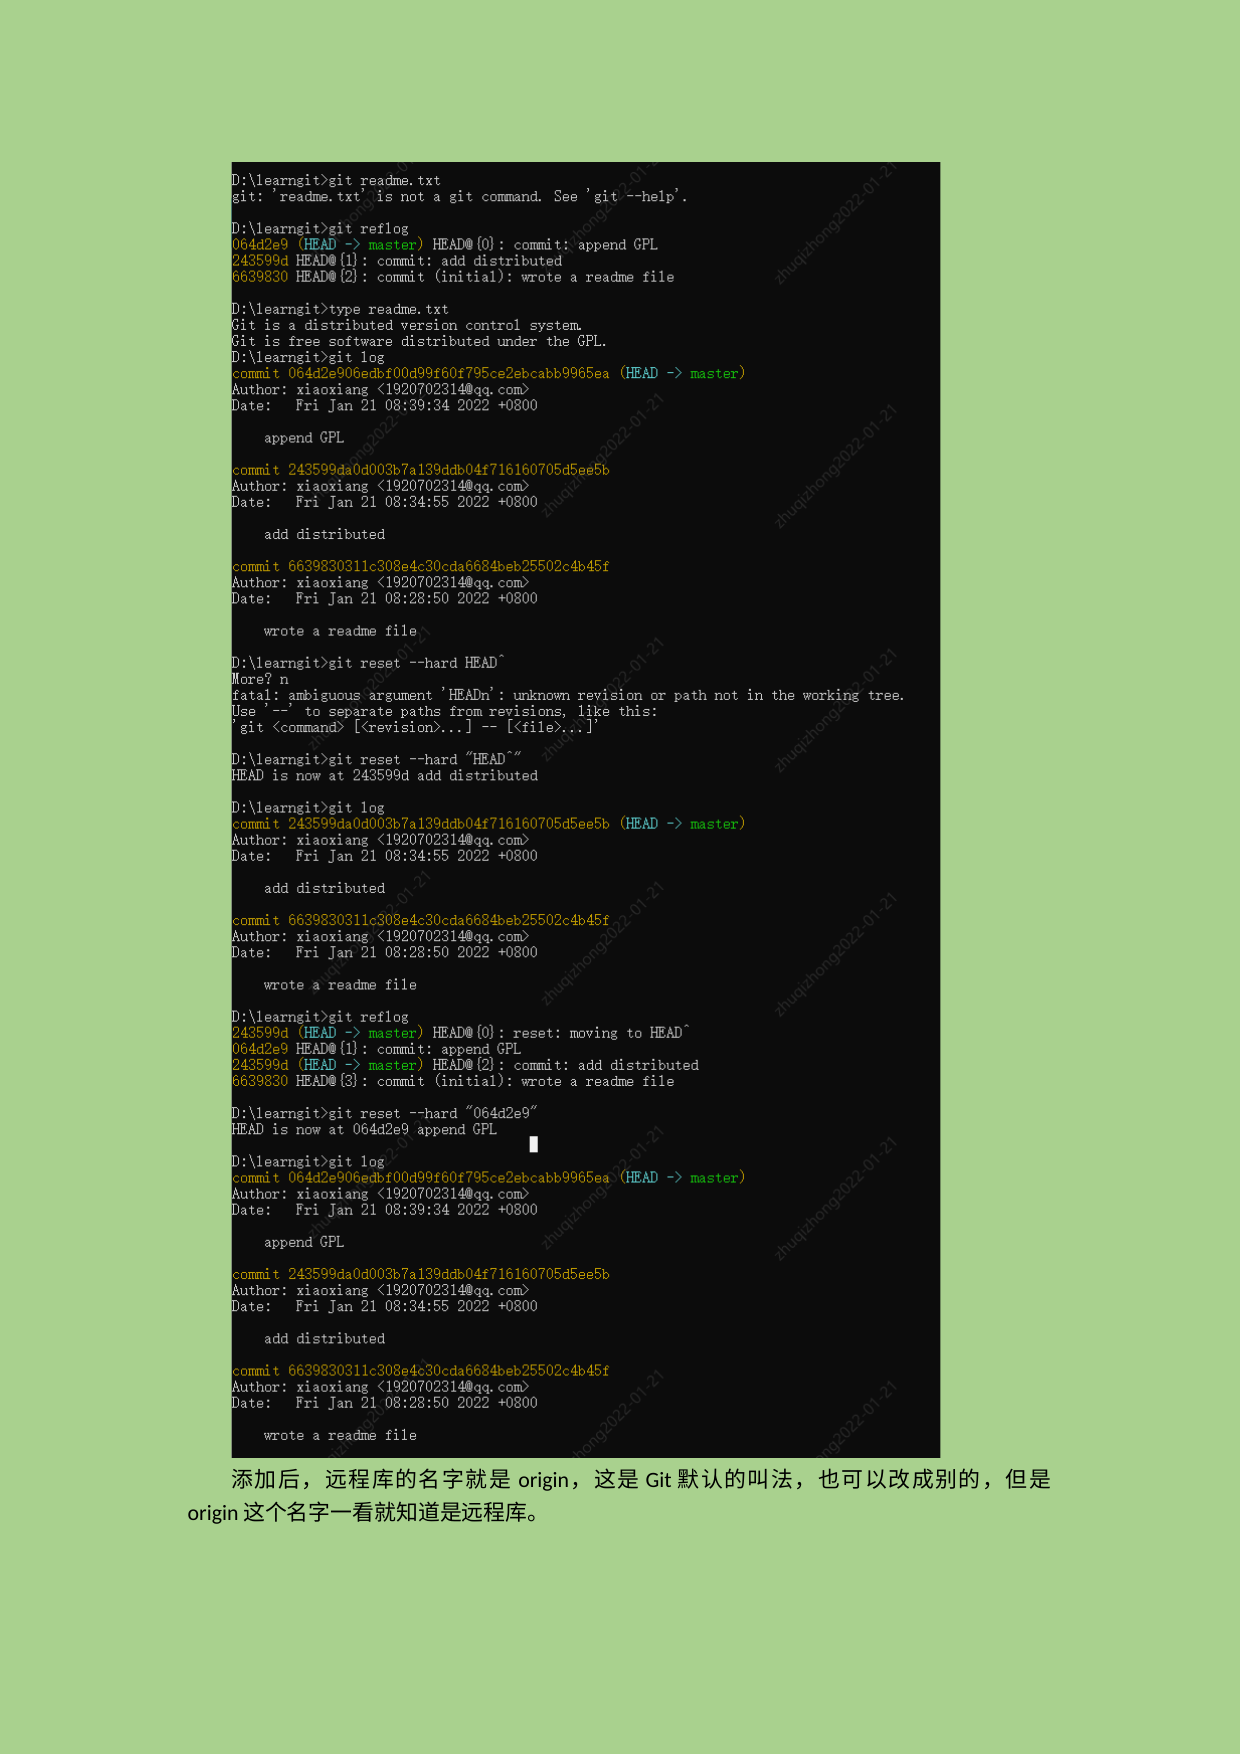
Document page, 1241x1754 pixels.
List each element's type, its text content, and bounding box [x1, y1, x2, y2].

text 添加后，远程库的名字就是origin，这是Git默认的叫法，也可以改成别的，但是origin这个名字一看就知道是远程库。 [187, 1462, 1053, 1527]
picture [231, 162, 941, 1458]
